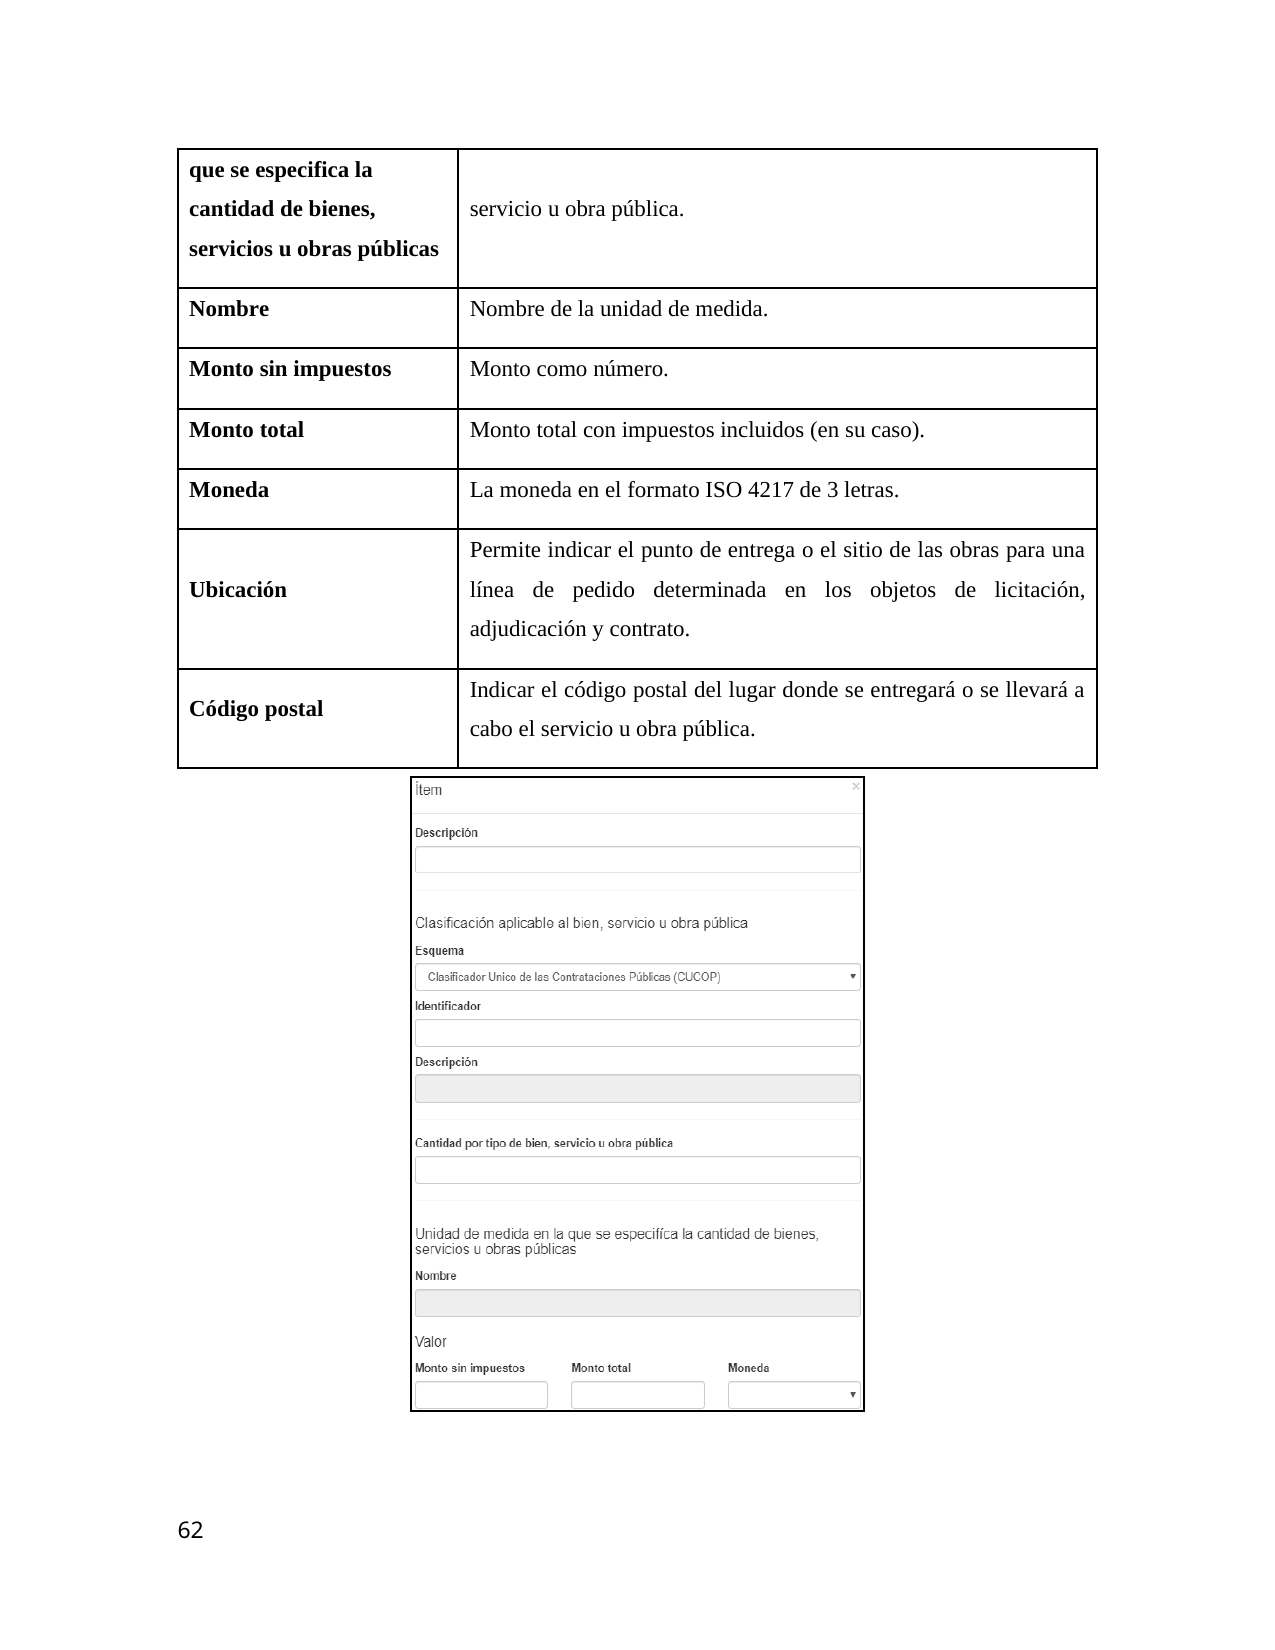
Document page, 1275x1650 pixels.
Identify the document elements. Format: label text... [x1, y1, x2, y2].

table_cell Monto como número. [459, 349, 1096, 407]
table_cell Nombre de la unidad de medida. [459, 289, 1096, 347]
table_cell Monto total con impuestos incluidos (en su caso). [459, 410, 1096, 468]
table_cell Ubicación [179, 530, 457, 667]
table_cell La moneda en el formato ISO 4217 de 3 letras. [459, 470, 1096, 528]
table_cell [459, 150, 1096, 287]
table_cell Monto sin impuestos [179, 349, 457, 407]
table_cell Indicar el código postal del lugar donde se entregará o se llevará a cabo el servicio u obra pública. [459, 670, 1096, 767]
table_cell Permite indicar el punto de entrega o el sitio de las obras para una línea de pedido determinada en los objetos de licitación, adjudicación y contrato. [459, 530, 1096, 667]
table_cell Monto total [179, 410, 457, 468]
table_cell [179, 150, 457, 287]
picture [412, 778, 863, 1410]
table_cell Nombre [179, 289, 457, 347]
table_cell Moneda [179, 470, 457, 528]
table_cell Código postal [179, 670, 457, 767]
